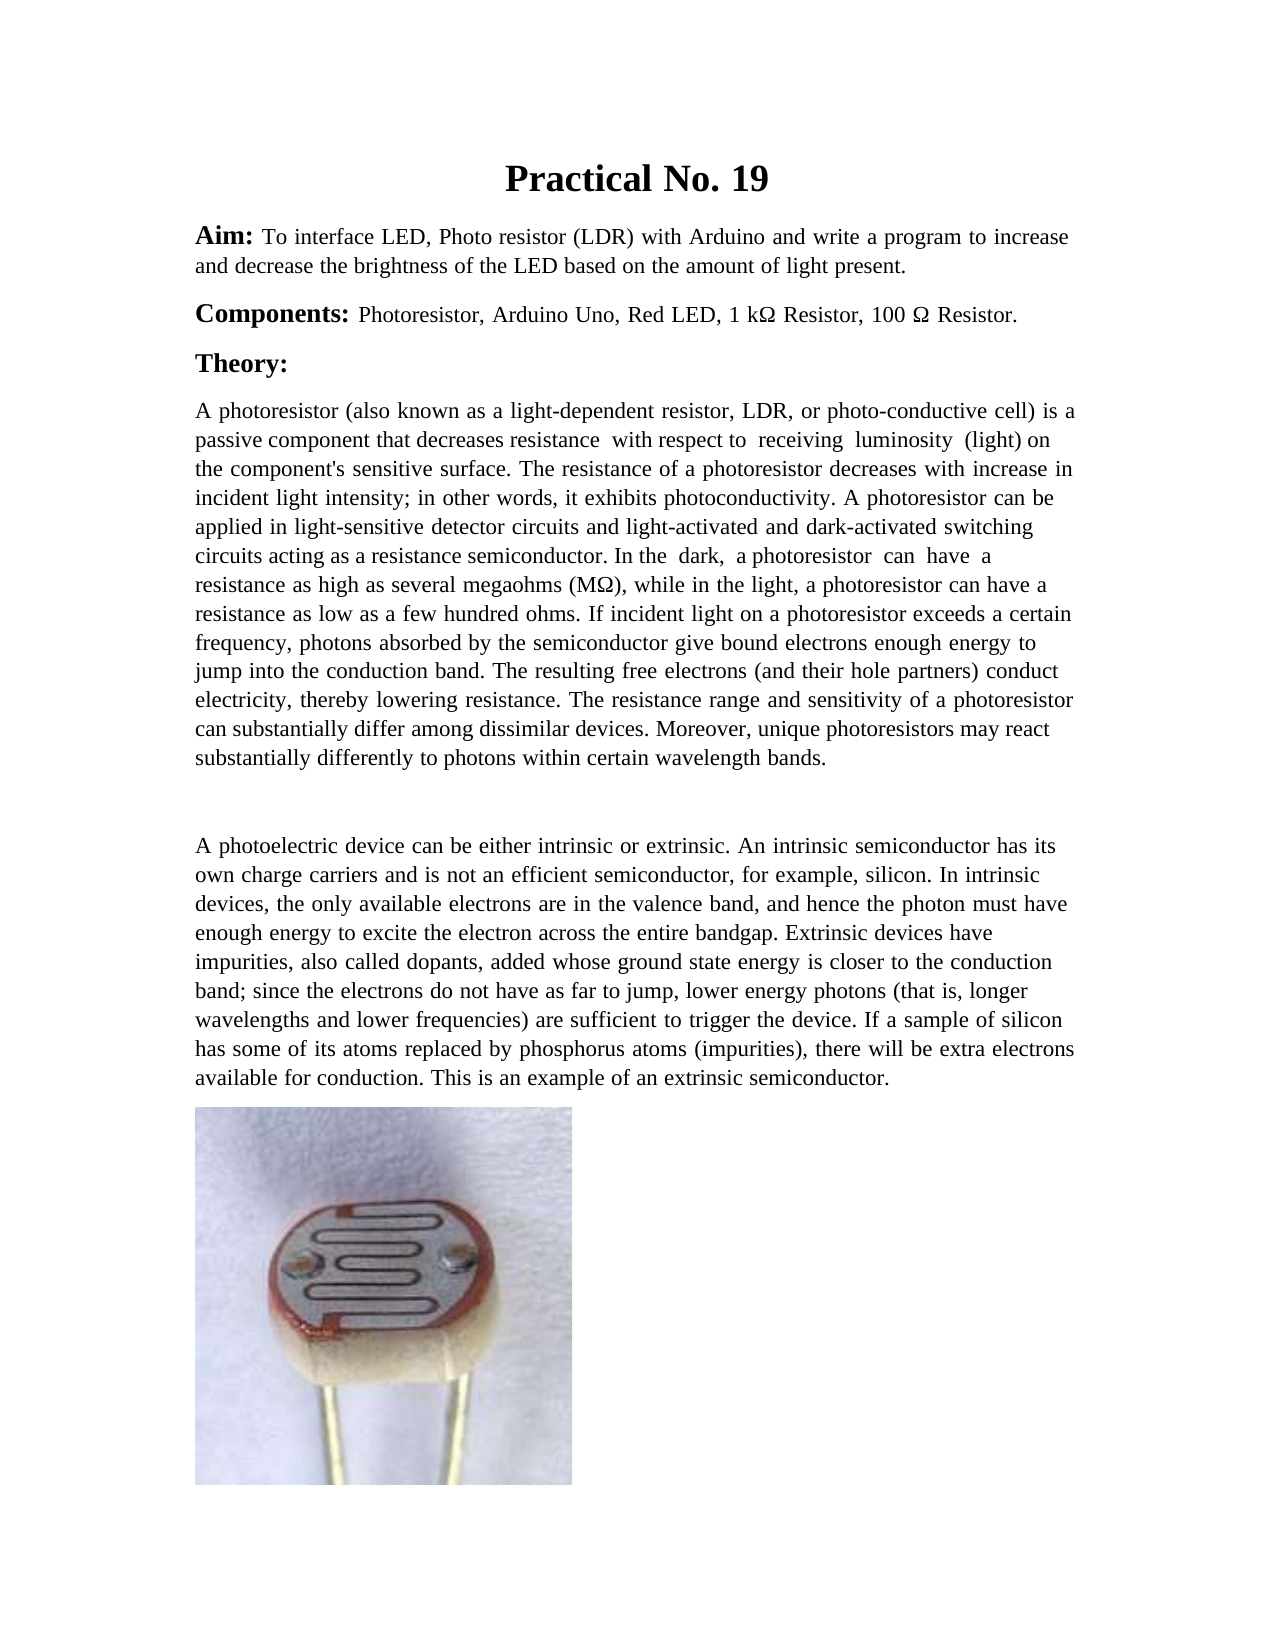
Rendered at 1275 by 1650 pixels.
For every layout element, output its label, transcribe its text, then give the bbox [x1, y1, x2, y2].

text Components: Photoresistor, Arduino Uno, Red LED, 1 kΩ Resistor, 100 Ω Resistor. [195, 297, 1125, 328]
picture [195, 1107, 573, 1485]
text A photoresistor (also known as a light-dependent resistor, LDR, or photo-conductive cell) is a passive component that decreases resistance with respect to receiving luminosity (light) on the component's sensitive surface. The resistance of a photoresistor decreases with increase in incident light intensity; in other words, it exhibits photoconductivity. A photoresistor can be applied in light-sensitive detector circuits and light-activated and dark-activated switching circuits acting as a resistance semiconductor. In the dark, a photoresistor can have a resistance as high as several megaohms (MΩ), while in the light, a photoresistor can have a resistance as low as a few hundred ohms. If incident light on a photoresistor exceeds a certain frequency, photons absorbed by the semiconductor give bound electrons enough energy to jump into the conduction band. The resulting free electrons (and their hole partners) conduct electricity, thereby lowering resistance. The resistance range and sensitivity of a photoresistor can substantially differ among dissimilar devices. Moreover, unique photoresistors may react substantially differently to photons within certain wavelength bands. [195, 397, 1077, 771]
text Theory: [195, 347, 1125, 378]
subtitle Practical No. 19 [502, 155, 771, 199]
text A photoelectric device can be either intrinsic or extrinsic. An intrinsic semiconductor has its own charge carriers and is not an efficient semiconductor, for example, silicon. In intrinsic devices, the only available electrons are in the valence band, and hence the photon must have enough energy to excite the electron across the entire bandgap. Extrinsic devices have impurities, also called dopants, added whose ground state energy is closer to the conduction band; since the electrons do not have as far to jump, lower energy photons (that is, longer wavelengths and lower frequencies) are sufficient to trigger the device. If a sample of silicon has some of its atoms replaced by phosphorus atoms (impurities), there will be extra electrons available for conduction. This is an example of an extrinsic semiconductor. [195, 833, 1077, 1091]
text Aim: To interface LED, Photo resistor (LDR) with Arduino and write a program to increase and decrease the brightness of the LED based on the amount of light present. [195, 219, 1088, 279]
